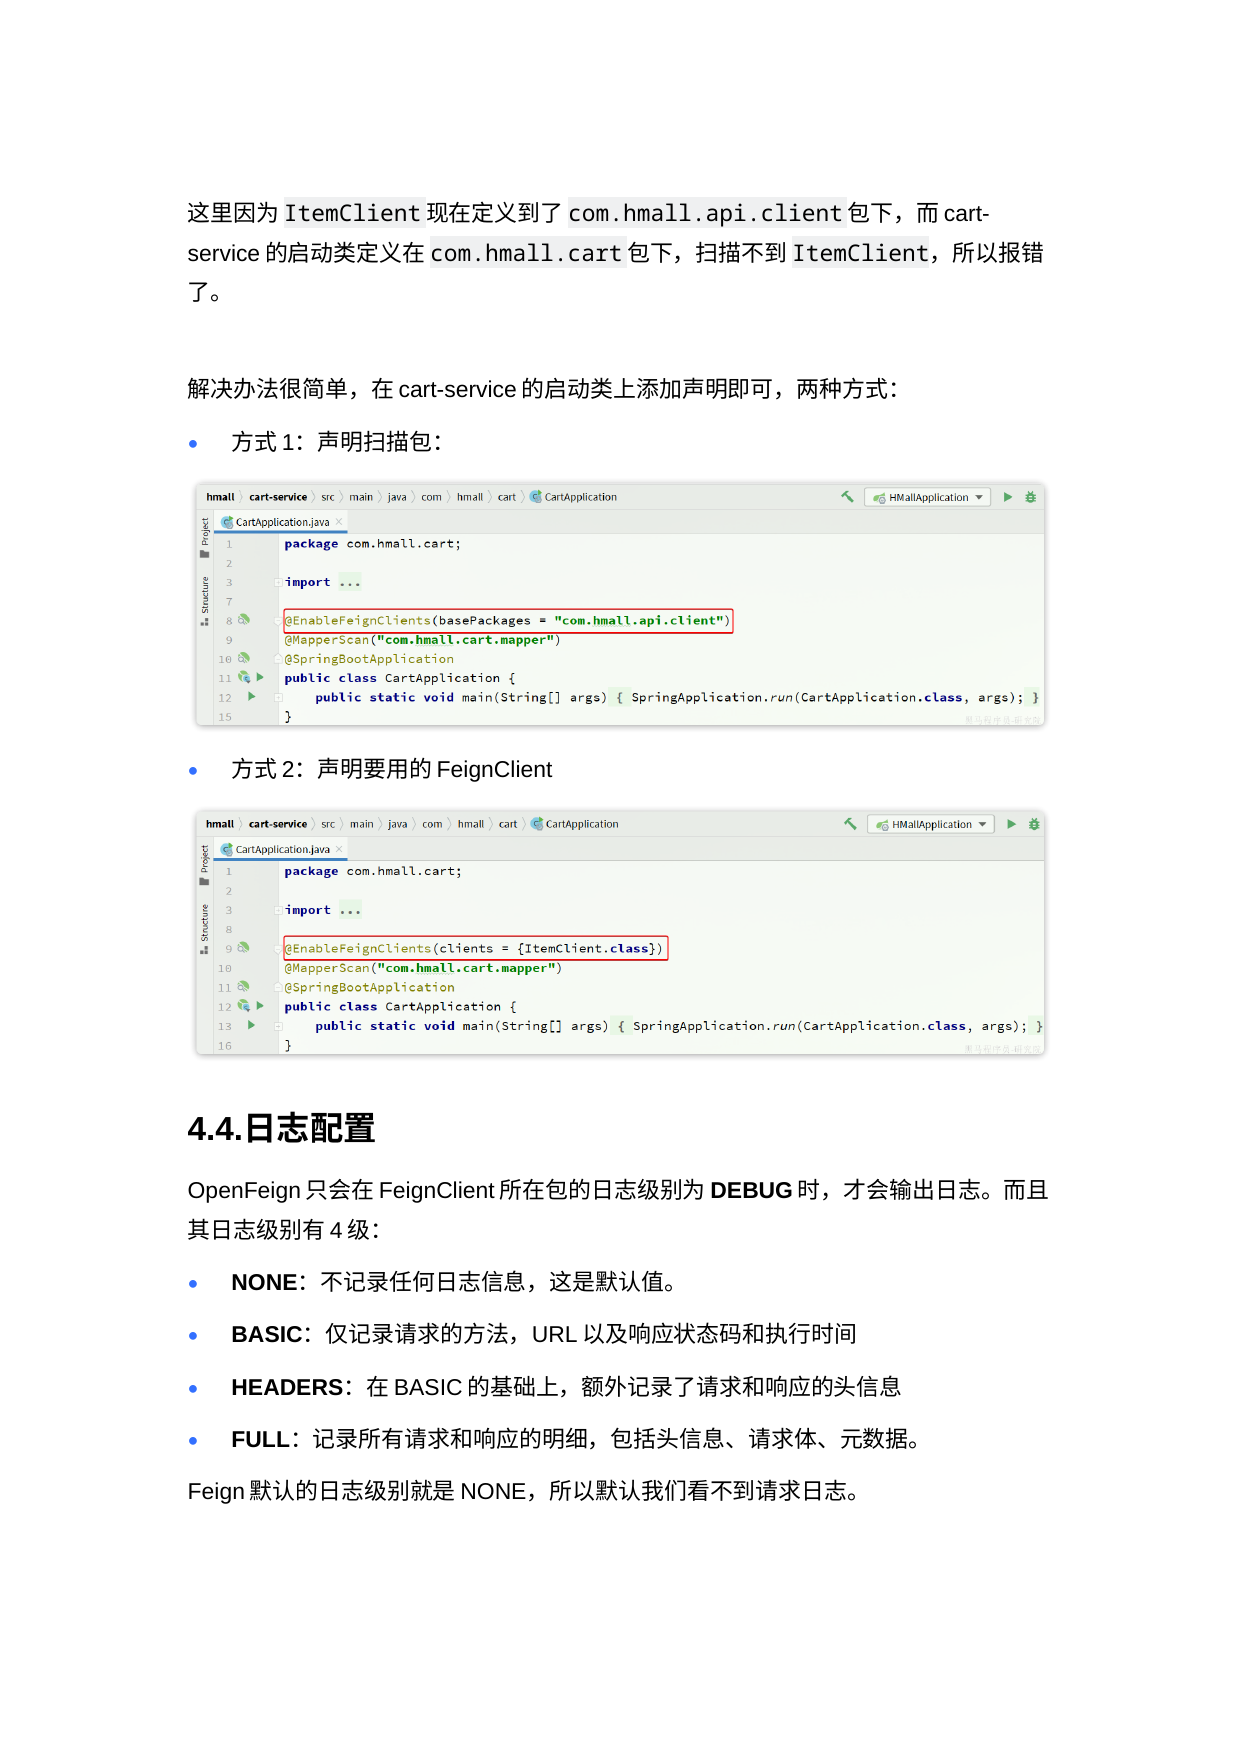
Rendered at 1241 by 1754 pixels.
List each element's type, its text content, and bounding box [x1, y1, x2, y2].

text OpenFeign只会在FeignClient所在包的日志级别为DEBUG时，才会输出日志。而且其日志级别有4级： [187, 1172, 1053, 1245]
text 这里因为ItemClient现在定义到了com.hmall.api.client包下，而cart-service的启动类定义在com.hmall.cart包下，扫描不到ItemClient，所以报错了。 [187, 194, 1053, 307]
text 4.4.日志配置 [187, 1102, 1053, 1150]
picture [188, 803, 1052, 1063]
list NONE：不记录任何日志信息，这是默认值。 [187, 1264, 1053, 1297]
list 方式2：声明要用的FeignClient [187, 751, 1053, 784]
picture [188, 475, 1052, 734]
list HEADERS：在BASIC的基础上，额外记录了请求和响应的头信息 [187, 1368, 1053, 1402]
text Feign默认的日志级别就是NONE，所以默认我们看不到请求日志。 [187, 1473, 1053, 1506]
text 解决办法很简单，在cart-service的启动类上添加声明即可，两种方式： [187, 371, 1053, 404]
list 方式1：声明扫描包： [187, 423, 1053, 457]
list FULL：记录所有请求和响应的明细，包括头信息、请求体、元数据。 [187, 1421, 1053, 1454]
list BASIC：仅记录请求的方法，URL以及响应状态码和执行时间 [187, 1316, 1053, 1349]
